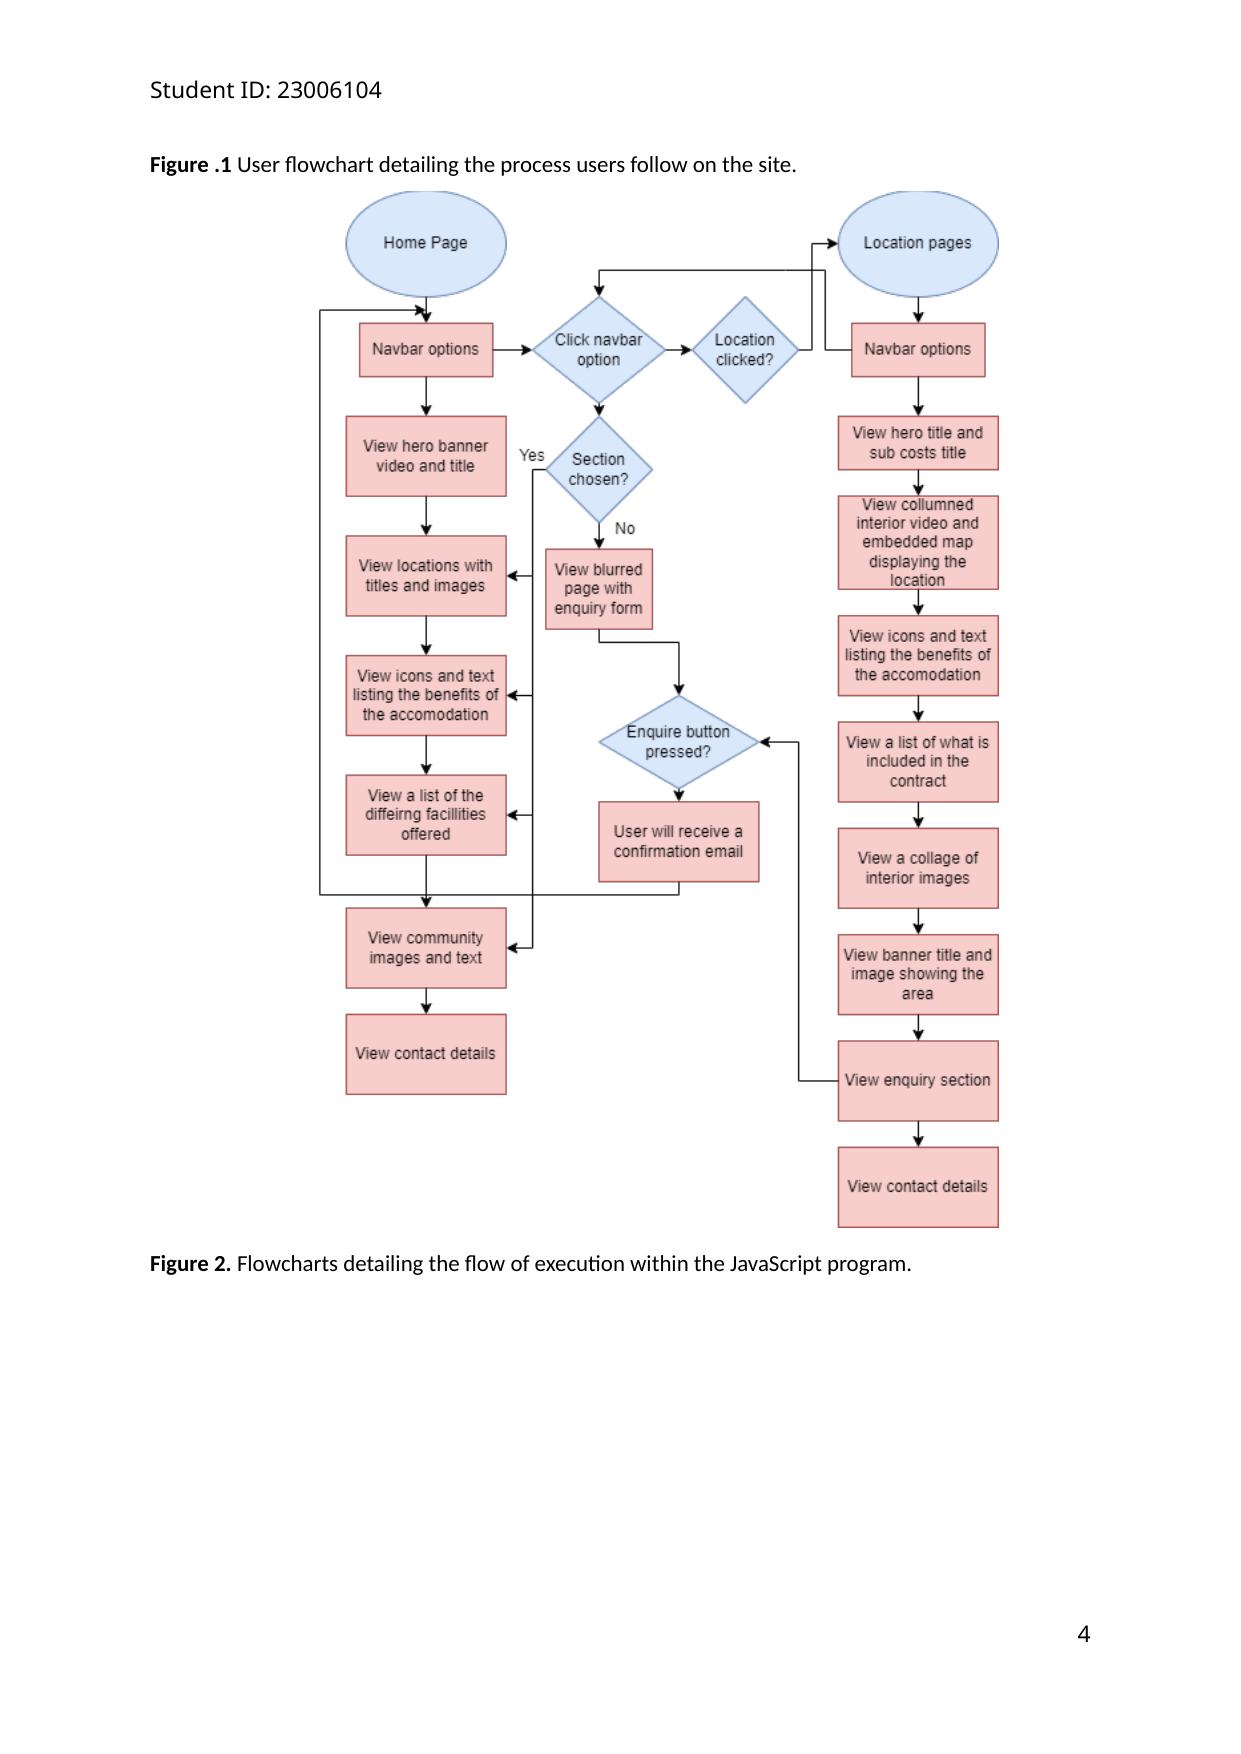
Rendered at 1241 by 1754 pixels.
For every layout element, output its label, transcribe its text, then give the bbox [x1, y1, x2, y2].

picture [310, 191, 999, 1228]
text Figure .1 User flowchart detailing the process users follow on the site. [150, 150, 1090, 178]
